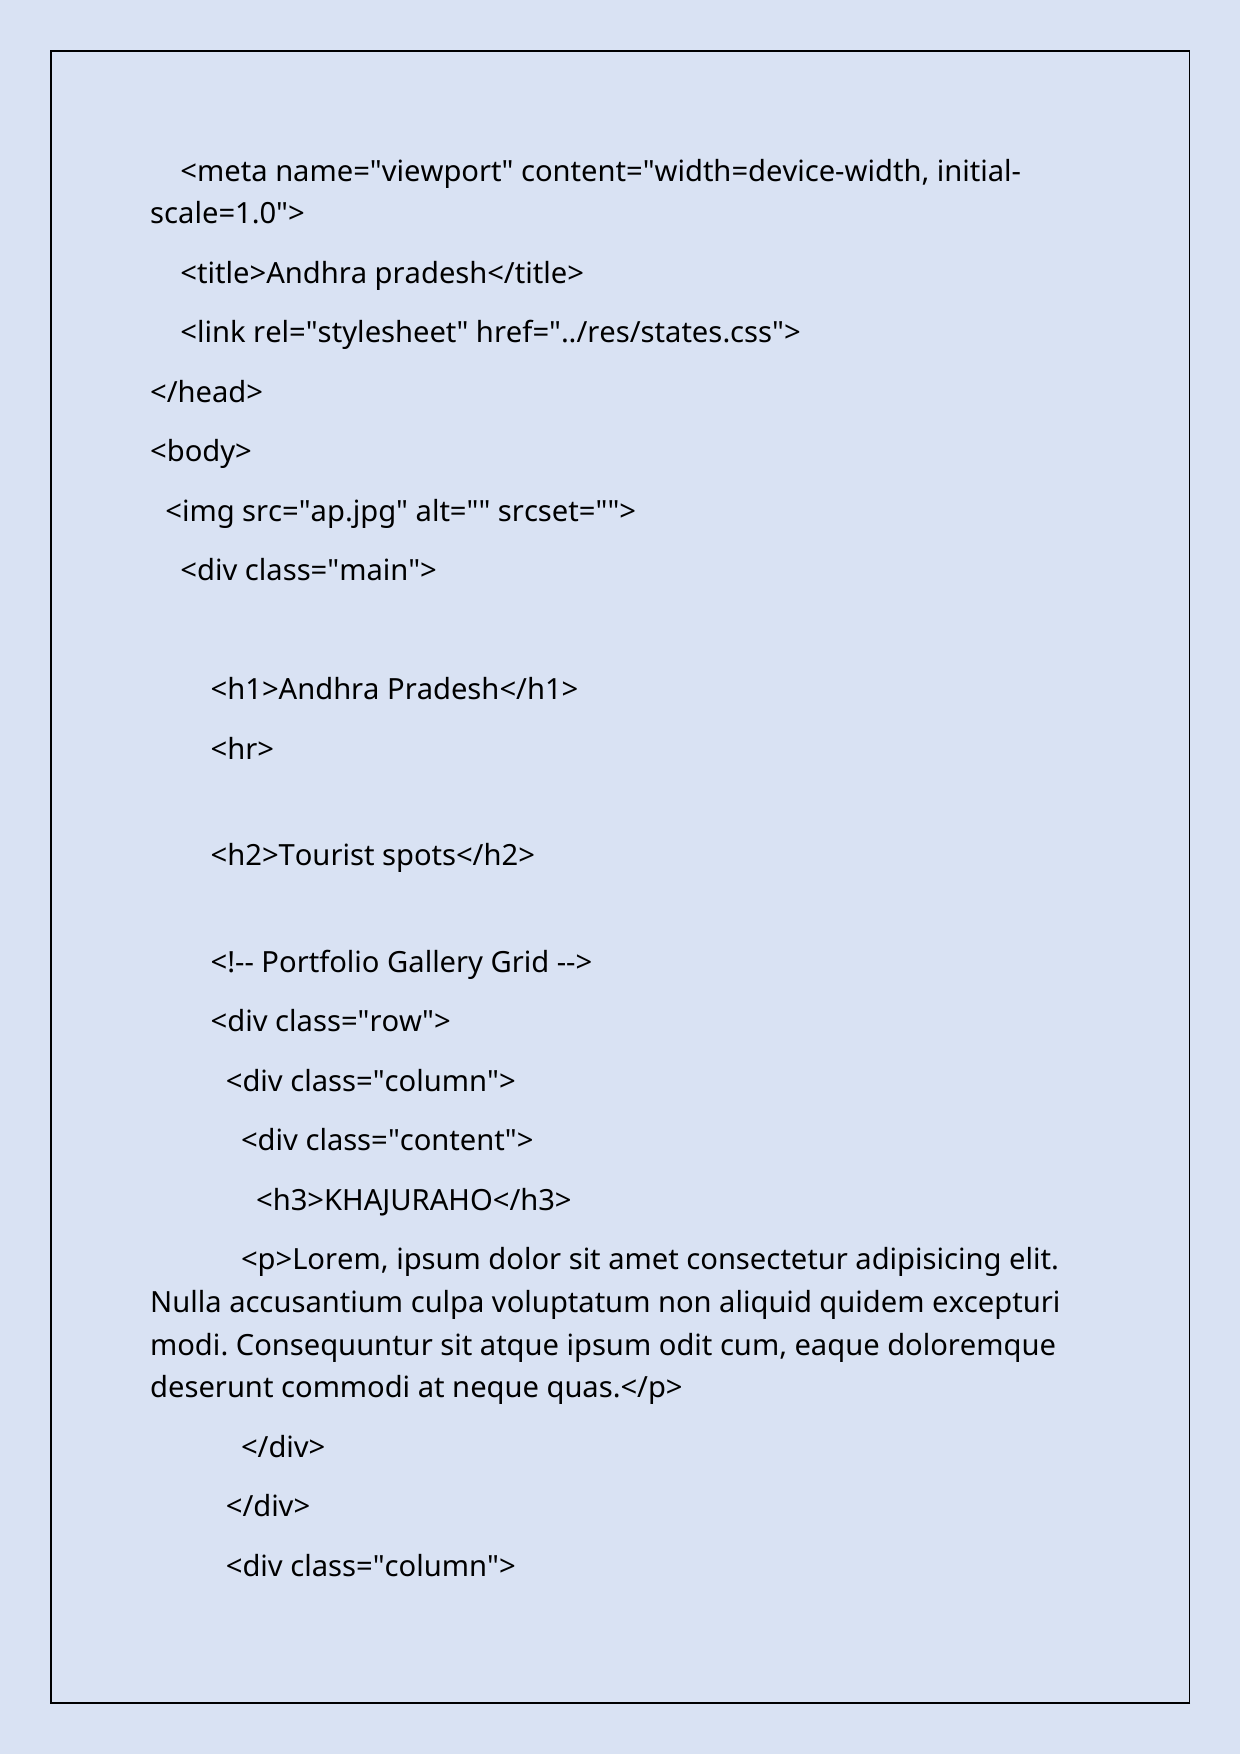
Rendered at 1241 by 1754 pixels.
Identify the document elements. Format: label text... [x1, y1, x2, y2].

text <body> [150, 431, 1090, 470]
text <h2>Tourist spots</h2> [150, 834, 1090, 874]
text <meta name="viewport" content="width=device-width, initial-scale=1.0"> [150, 150, 1090, 232]
text <div class="content"> [150, 1119, 1090, 1159]
text <title>Andhra pradesh</title> [150, 252, 1090, 292]
text <div class="main"> [150, 550, 1090, 589]
text </div> [150, 1426, 1090, 1466]
text <div class="row"> [150, 1000, 1090, 1040]
text <div class="column"> [150, 1060, 1090, 1099]
text <link rel="stylesheet" href="../res/states.css"> [150, 312, 1090, 351]
text <img src="ap.jpg" alt="" srcset=""> [150, 490, 1090, 530]
text <p>Lorem, ipsum dolor sit amet consectetur adipisicing elit. Nulla accusantium culpa voluptatum non aliquid quidem excepturi modi. Consequuntur sit atque ipsum odit cum, eaque doloremque deserunt commodi at neque quas.</p> [150, 1238, 1090, 1406]
text <hr> [150, 728, 1090, 768]
text </div> [150, 1486, 1090, 1525]
text <h3>KHAJURAHO</h3> [150, 1179, 1090, 1218]
text <h1>Andhra Pradesh</h1> [150, 669, 1090, 708]
text </head> [150, 371, 1090, 411]
text <div class="column"> [150, 1545, 1090, 1585]
text <!-- Portfolio Gallery Grid --> [150, 941, 1090, 981]
